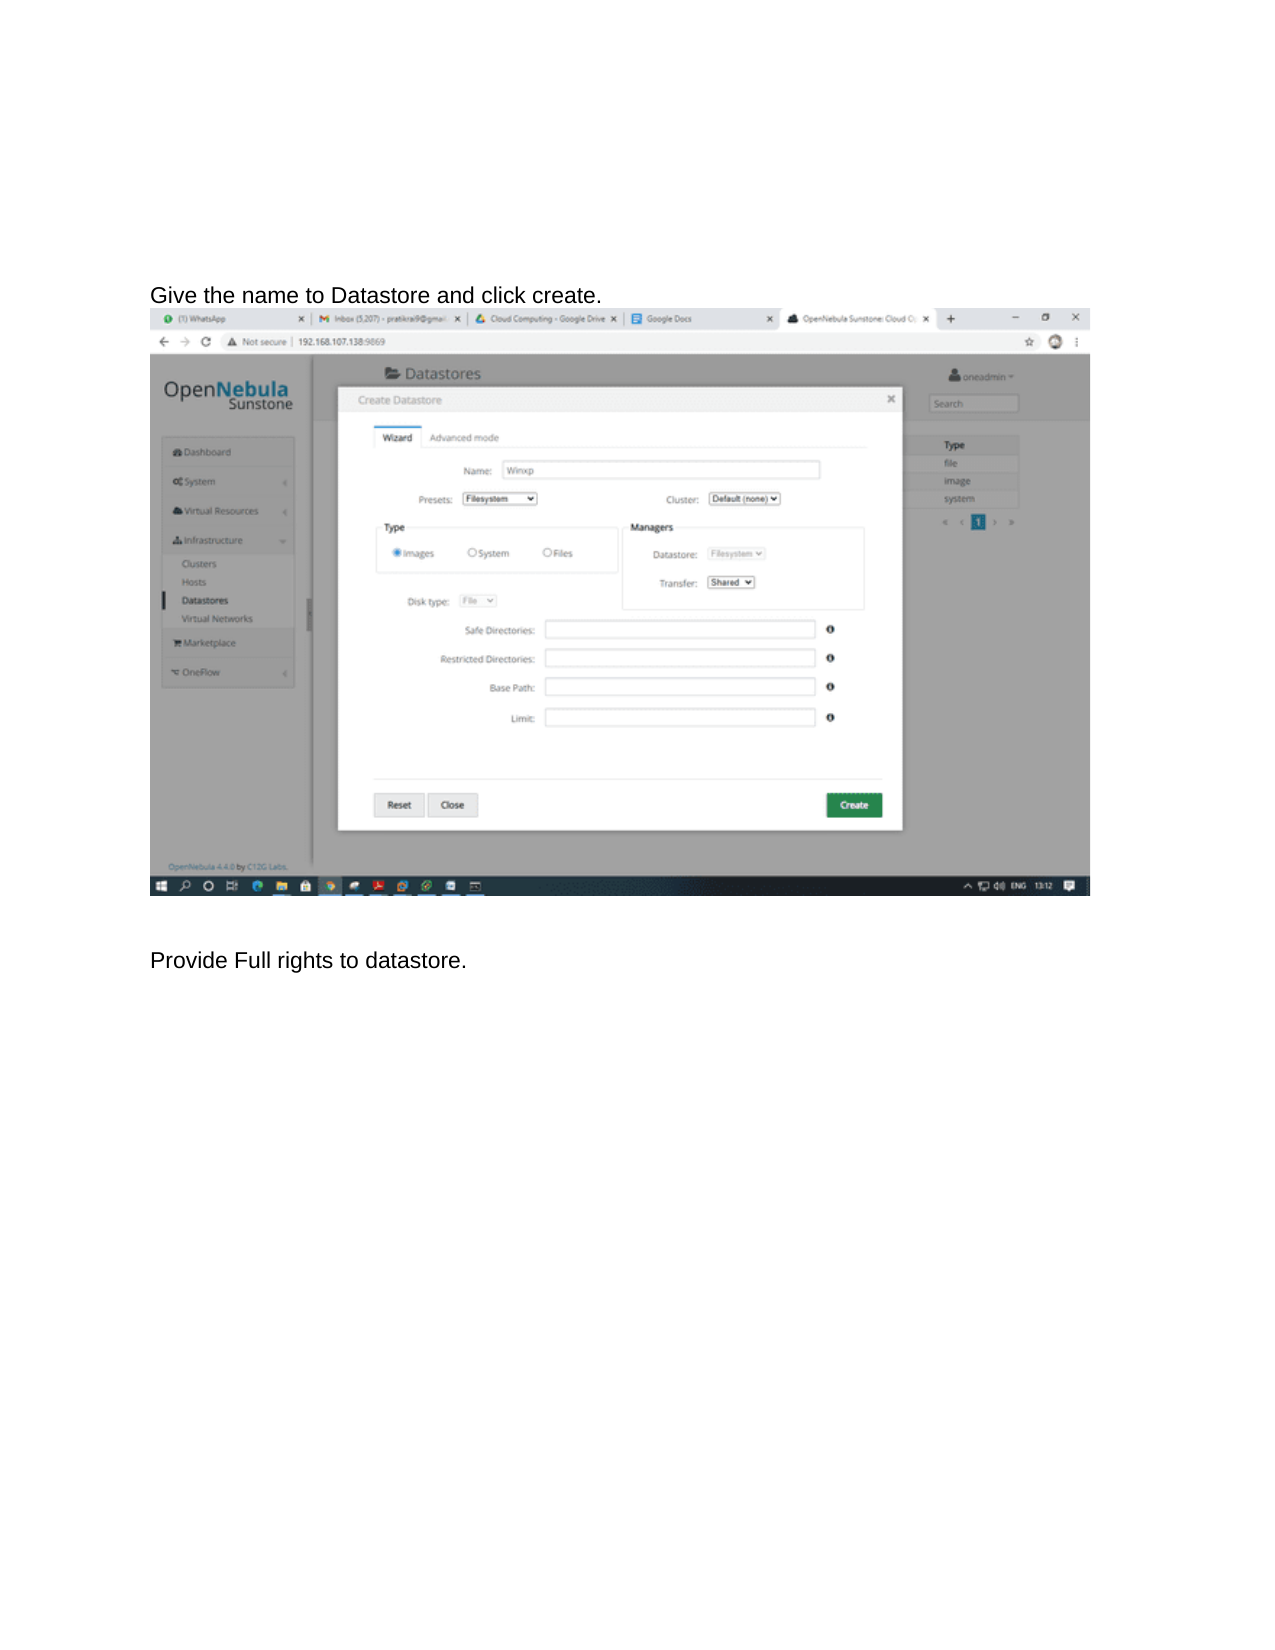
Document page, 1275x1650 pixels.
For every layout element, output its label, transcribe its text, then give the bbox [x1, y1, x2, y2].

text Provide Full rights to datastore. [150, 947, 1125, 974]
text Give the name to Datastore and click create. [150, 282, 1125, 308]
picture [150, 308, 1091, 896]
